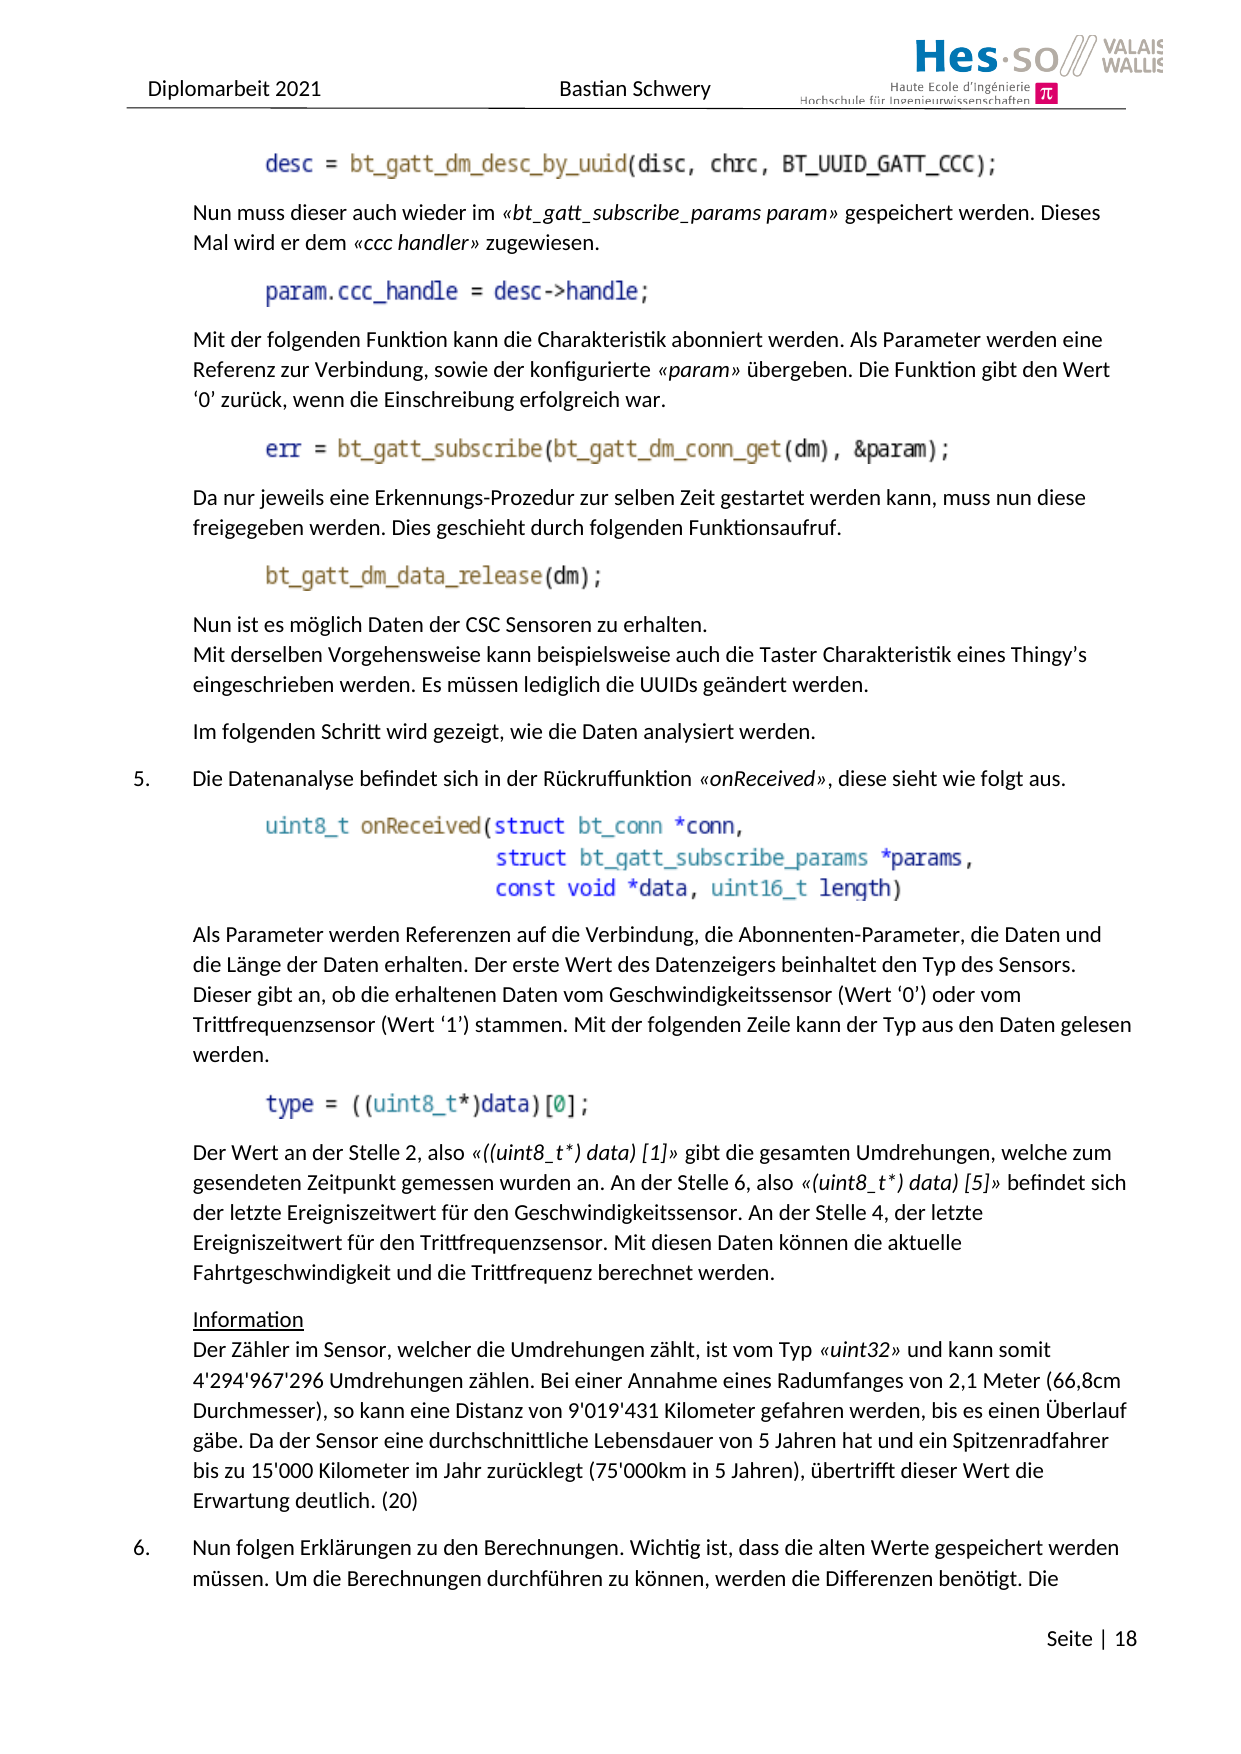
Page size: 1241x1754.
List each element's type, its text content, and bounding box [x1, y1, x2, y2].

text Nun ist es möglich Daten der CSC Sensoren zu erhalten. Mit derselben Vorgehensweise kann beispielsweise auch die Taster Charakteristik eines Thingy’s eingeschrieben werden. Es müssen lediglich die UUIDs geändert werden. [193, 610, 1137, 698]
picture [800, 35, 1163, 104]
text Der Wert an der Stelle 2, also «((uint8_t*) data) [1]» gibt die gesamten Umdrehungen, welche zum gesendeten Zeitpunkt gemessen wurden an. An der Stelle 6, also «(uint8_t*) data) [5]» befindet sich der letzte Ereigniszeitwert für den Geschwindigkeitssensor. An der Stelle 4, der letzte Ereigniszeitwert für den Trittfrequenzsensor. Mit diesen Daten können die aktuelle Fahrtgeschwindigkeit und die Trittfrequenz berechnet werden. [193, 1138, 1137, 1287]
text Nun muss dieser auch wieder im «bt_gatt_subscribe_params param» gespeichert werden. Dieses Mal wird er dem «ccc handler» zugewiesen. [193, 198, 1137, 256]
list Die Datenanalyse befindet sich in der Rückruffunktion «onReceived», diese sieht wie folgt aus. [133, 764, 1137, 792]
text Mit der folgenden Funktion kann die Charakteristik abonniert werden. Als Parameter werden eine Referenz zur Verbindung, sowie der konfigurierte «param» übergeben. Die Funktion gibt den Wert ‘0’ zurück, wenn die Einschreibung erfolgreich war. [193, 325, 1137, 413]
text Im folgenden Schritt wird gezeigt, wie die Daten analysiert werden. [193, 717, 1137, 745]
text Als Parameter werden Referenzen auf die Verbindung, die Abonnenten-Parameter, die Daten und die Länge der Daten erhalten. Der erste Wert des Datenzeigers beinhaltet den Typ des Sensors. Dieser gibt an, ob die erhaltenen Daten vom Geschwindigkeitssensor (Wert ‘0’) oder vom Trittfrequenzsensor (Wert ‘1’) stammen. Mit der folgenden Zeile kann der Typ aus den Daten gelesen werden. [193, 920, 1137, 1069]
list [133, 1533, 1137, 1592]
text Information Der Zähler im Sensor, welcher die Umdrehungen zählt, ist vom Typ «uint32» und kann somit 4'294'967'296 Umdrehungen zählen. Bei einer Annahme eines Radumfanges von 2,1 Meter (66,8cm Durchmesser), so kann eine Distanz von 9'019'431 Kilometer gefahren werden, bis es einen Überlauf gäbe. Da der Sensor eine durchschnittliche Lebensdauer von 5 Jahren hat und ein Spitzenradfahrer bis zu 15'000 Kilometer im Jahr zurücklegt (75'000km in 5 Jahren), übertrifft dieser Wert die Erwartung deutlich. [193, 1305, 1137, 1515]
text Da nur jeweils eine Erkennungs-Prozedur zur selben Zeit gestartet werden kann, muss nun diese freigegeben werden. Dies geschieht durch folgenden Funktionsaufruf. [193, 483, 1137, 541]
